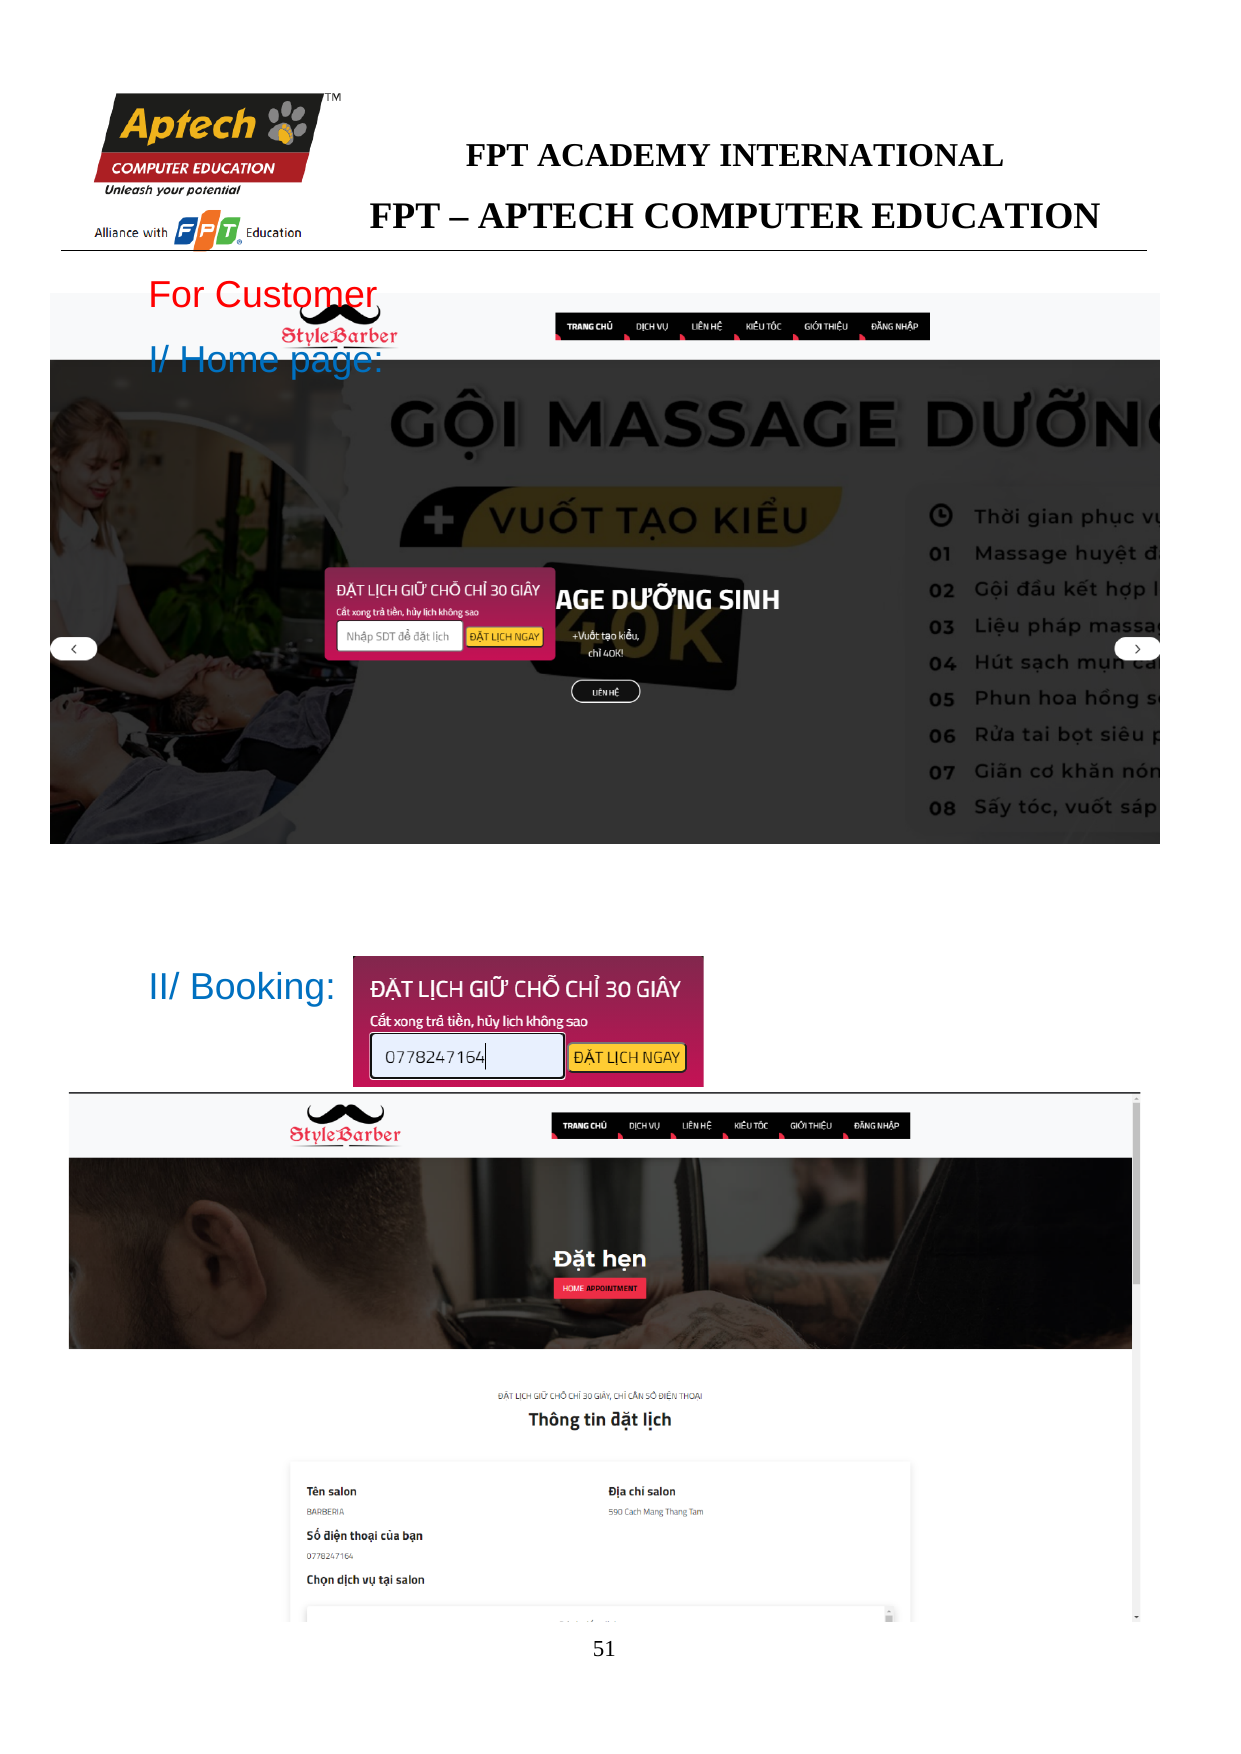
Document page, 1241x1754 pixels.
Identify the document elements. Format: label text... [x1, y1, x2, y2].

picture [68, 1092, 1141, 1622]
picture [90, 86, 344, 250]
text II/ Booking: [148, 964, 1105, 1008]
picture [353, 956, 704, 964]
picture [50, 293, 1160, 844]
text For Customer I/ Home page: [148, 150, 1105, 250]
picture [90, 251, 148, 256]
picture [353, 1008, 704, 1087]
text For Customer I/ Home page: [148, 251, 1105, 380]
